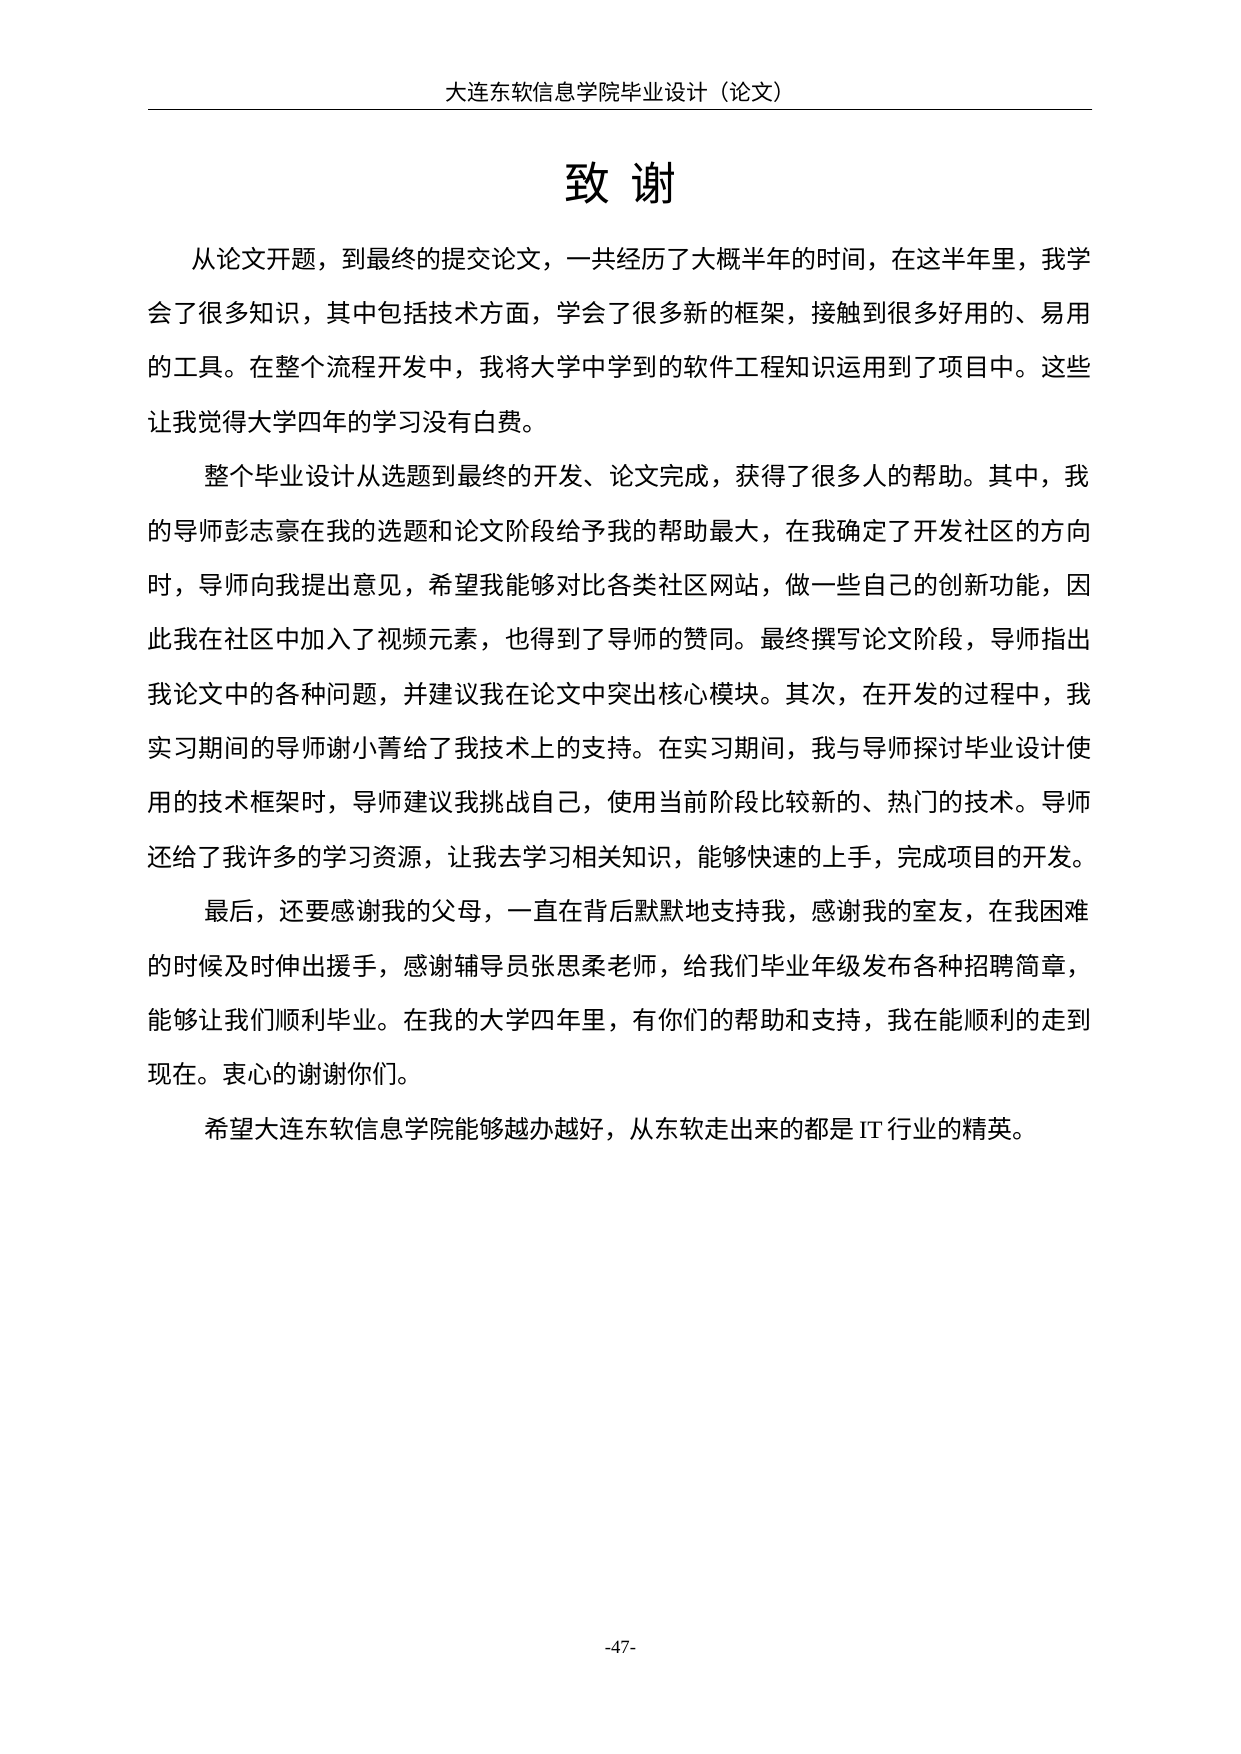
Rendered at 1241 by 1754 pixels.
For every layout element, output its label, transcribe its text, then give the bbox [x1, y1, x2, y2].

text 从论文开题，到最终的提交论文，一共经历了大概半年的时间，在这半年里，我学会了很多知识，其中包括技术方面，学会了很多新的框架，接触到很多好用的、易用的工具。在整个流程开发中，我将大学中学到的软件工程知识运用到了项目中。这些让我觉得大学四年的学习没有白费。 [148, 239, 1092, 438]
text 整个毕业设计从选题到最终的开发、论文完成，获得了很多人的帮助。其中，我的导师彭志豪在我的选题和论文阶段给予我的帮助最大，在我确定了开发社区的方向时，导师向我提出意见，希望我能够对比各类社区网站，做一些自己的创新功能，因此我在社区中加入了视频元素，也得到了导师的赞同。最终撰写论文阶段，导师指出我论文中的各种问题，并建议我在论文中突出核心模块。其次，在开发的过程中，我实习期间的导师谢小菁给了我技术上的支持。在实习期间，我与导师探讨毕业设计使用的技术框架时，导师建议我挑战自己，使用当前阶段比较新的、热门的技术。导师还给了我许多的学习资源，让我去学习相关知识，能够快速的上手，完成项目的开发。 [148, 457, 1092, 873]
subtitle 致 谢 [148, 148, 1092, 214]
text 希望大连东软信息学院能够越办越好，从东软走出来的都是IT行业的精英。 [148, 1109, 1092, 1145]
text 最后，还要感谢我的父母，一直在背后默默地支持我，感谢我的室友，在我困难的时候及时伸出援手，感谢辅导员张思柔老师，给我们毕业年级发布各种招聘简章，能够让我们顺利毕业。在我的大学四年里，有你们的帮助和支持，我在能顺利的走到现在。衷心的谢谢你们。 [148, 892, 1092, 1091]
